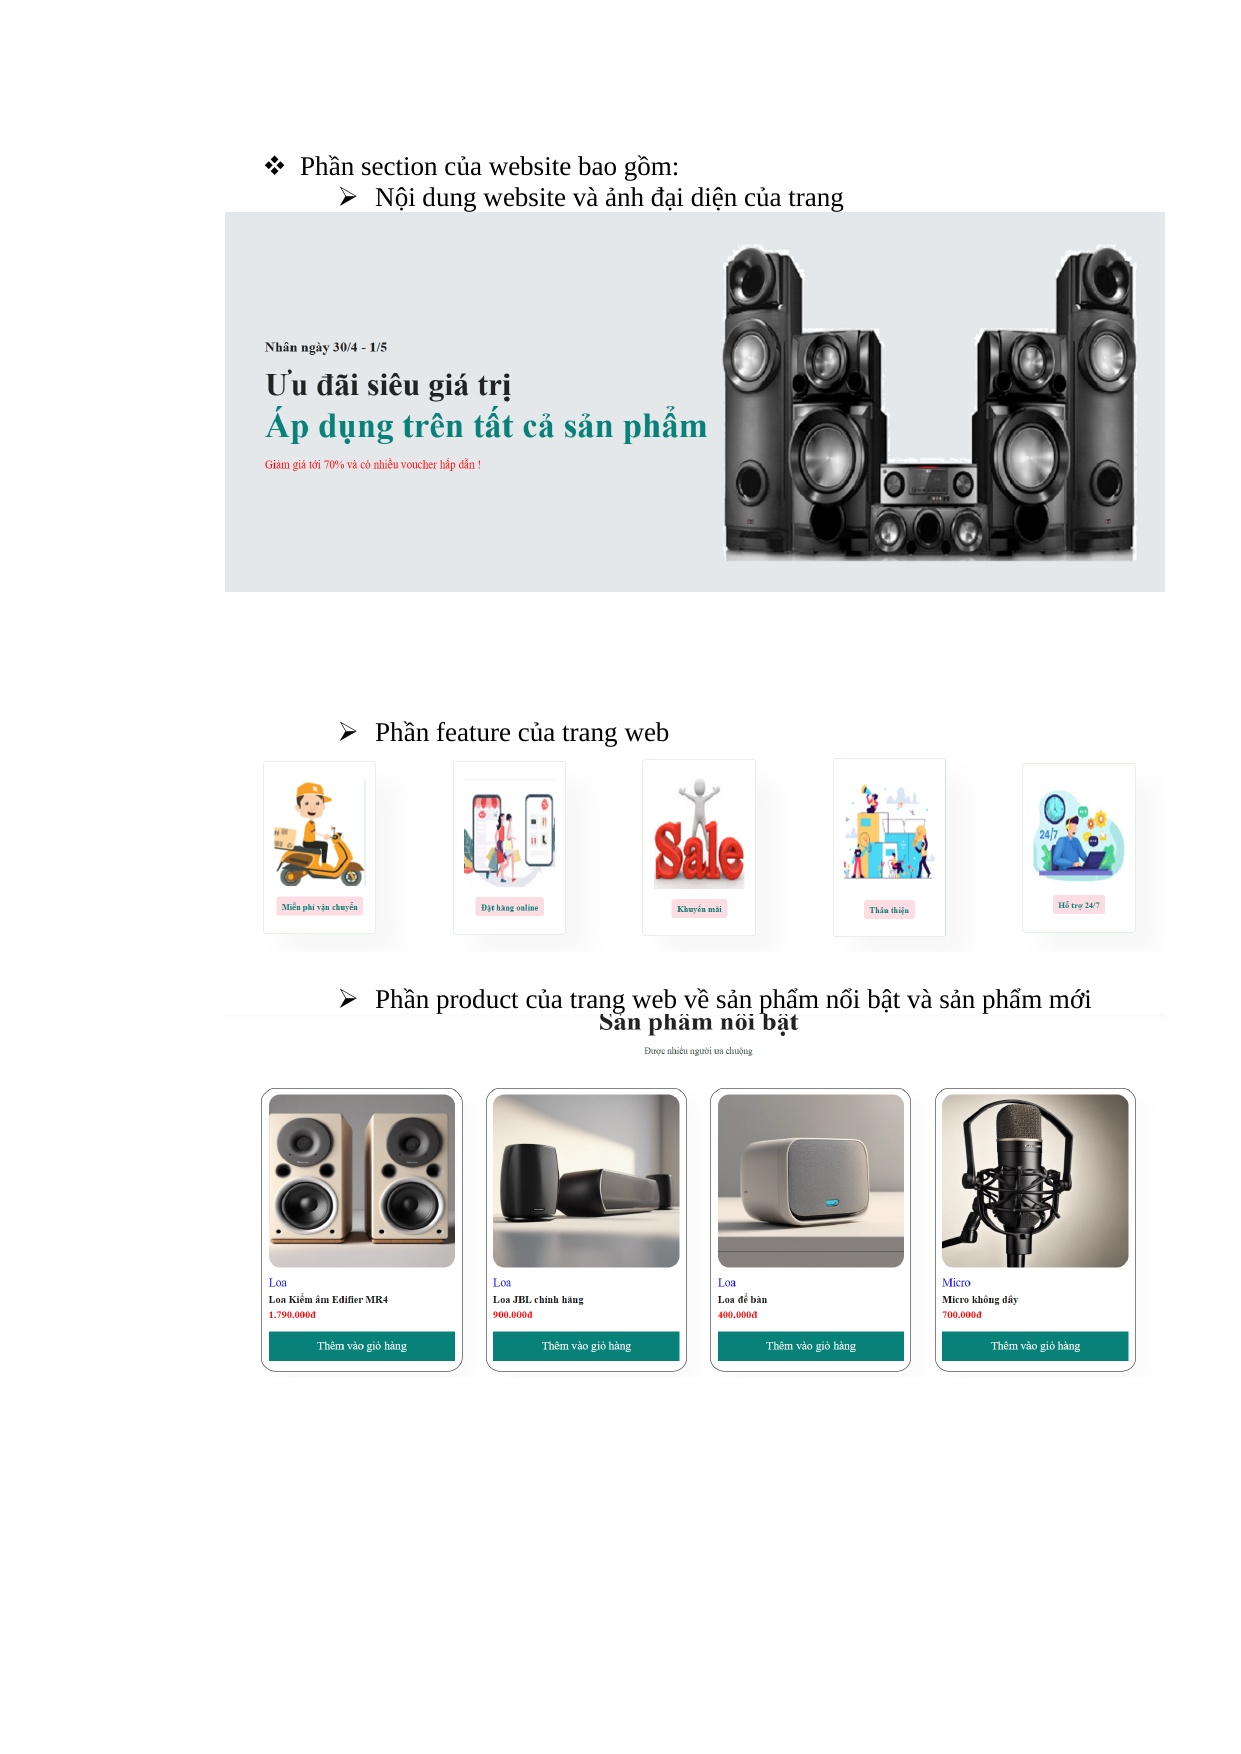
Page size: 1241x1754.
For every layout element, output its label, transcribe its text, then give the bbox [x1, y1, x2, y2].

picture [225, 747, 1166, 952]
list Phần product của trang web về sản phẩm nổi bật và sản phẩm mới [337, 983, 1237, 1014]
list Nội dung website và ảnh đại diện của trang [337, 181, 1237, 212]
picture [225, 1014, 1166, 1378]
list Phần feature của trang web [337, 716, 1237, 747]
picture [225, 212, 1166, 592]
list Phần section của website bao gồm: [262, 150, 1237, 181]
